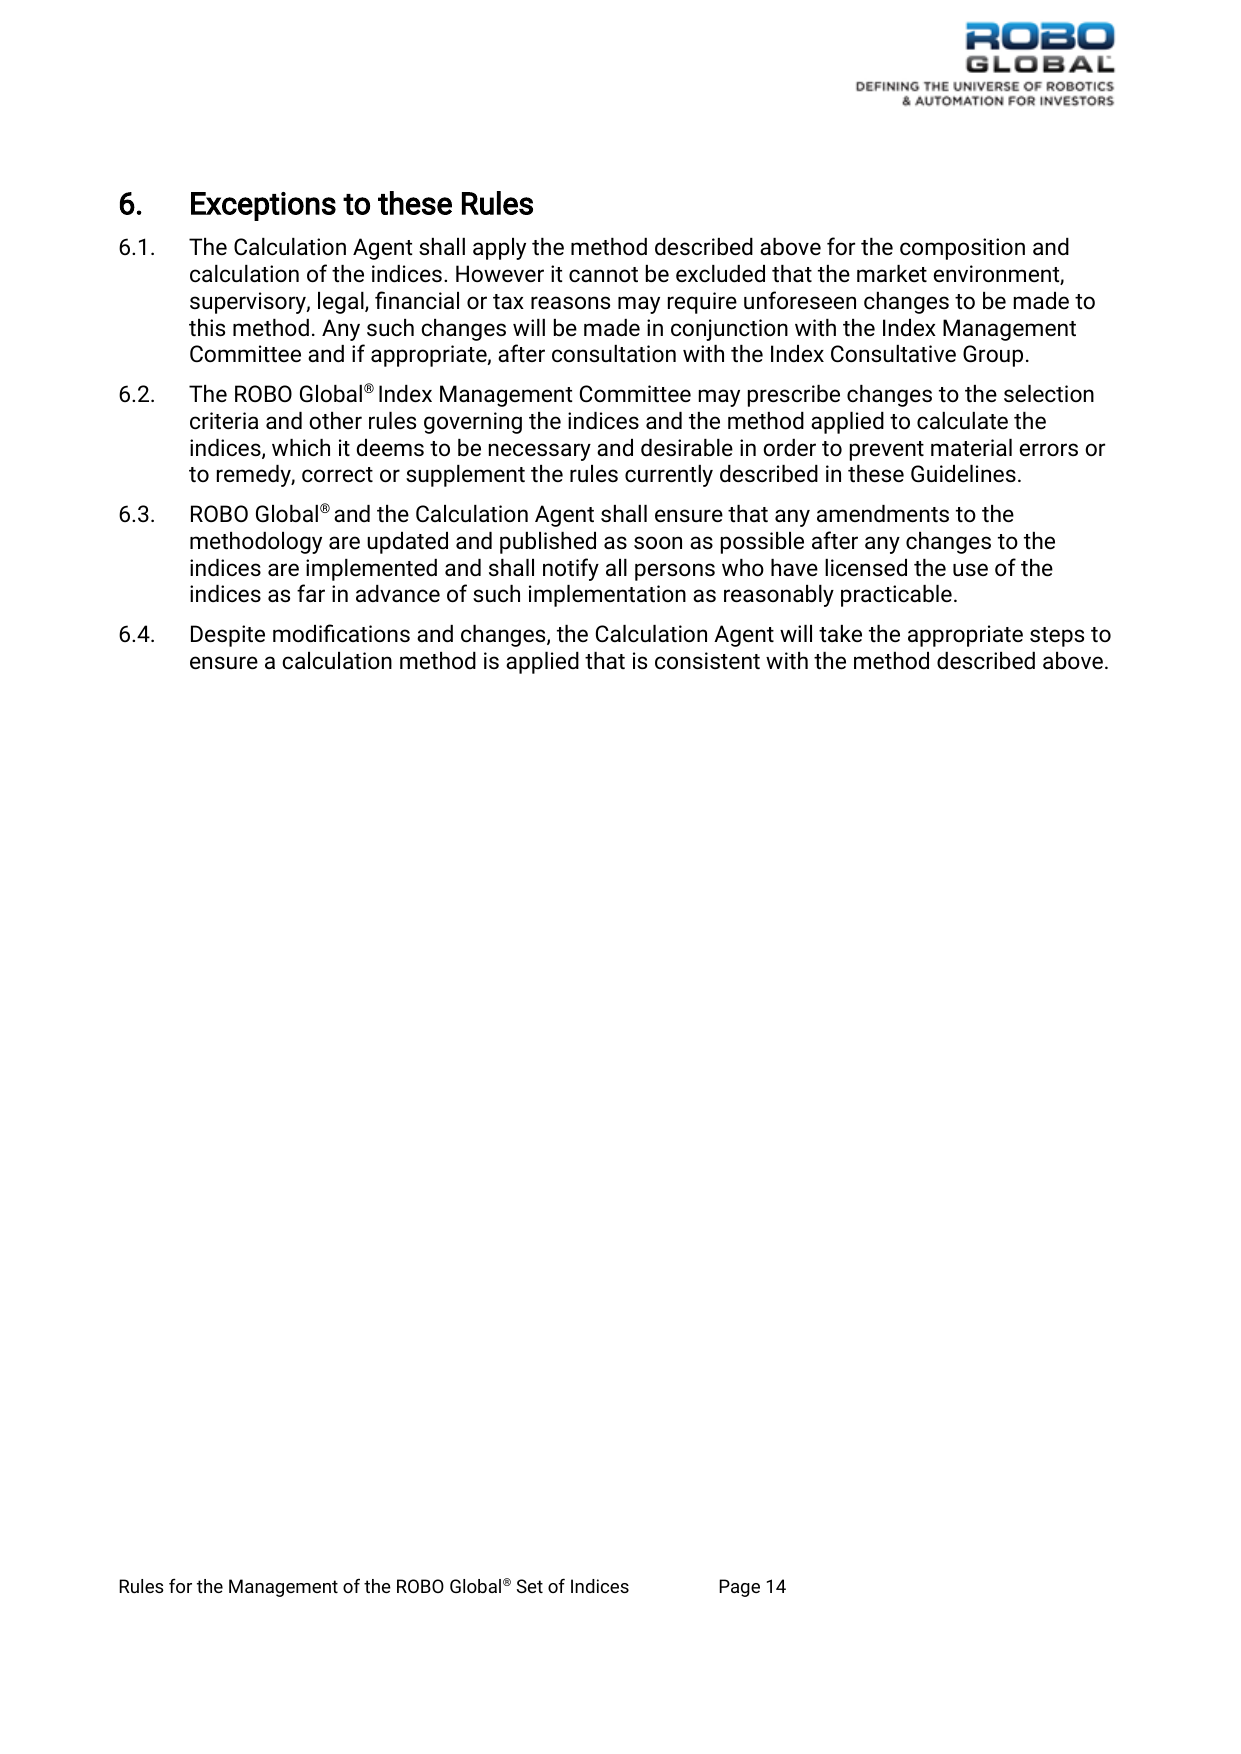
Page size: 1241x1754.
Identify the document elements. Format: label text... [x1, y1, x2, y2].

list Despite modifications and changes, the Calculation Agent will take the appropriate steps to ensure a calculation method is applied that is consistent with the method described above. [118, 621, 1122, 675]
list The ROBO Global® Index Management Committee may prescribe changes to the selection criteria and other rules governing the indices and the method applied to calculate the indices, which it deems to be necessary and desirable in order to prevent material errors or to remedy, correct or supplement the rules currently described in these Guidelines. [118, 381, 1122, 488]
picture [851, 19, 1122, 113]
subtitle Exceptions to these Rules [118, 186, 1123, 222]
list The Calculation Agent shall apply the method described above for the composition and calculation of the indices. However it cannot be excluded that the market environment, supervisory, legal, financial or tax reasons may require unforeseen changes to be made to this method. Any such changes will be made in conjunction with the Index Management Committee and if appropriate, after consultation with the Index Consultative Group. [118, 234, 1122, 368]
list ROBO Global® and the Calculation Agent shall ensure that any amendments to the methodology are updated and published as soon as possible after any changes to the indices are implemented and shall notify all persons who have licensed the use of the indices as far in advance of such implementation as reasonably practicable. [118, 501, 1122, 608]
